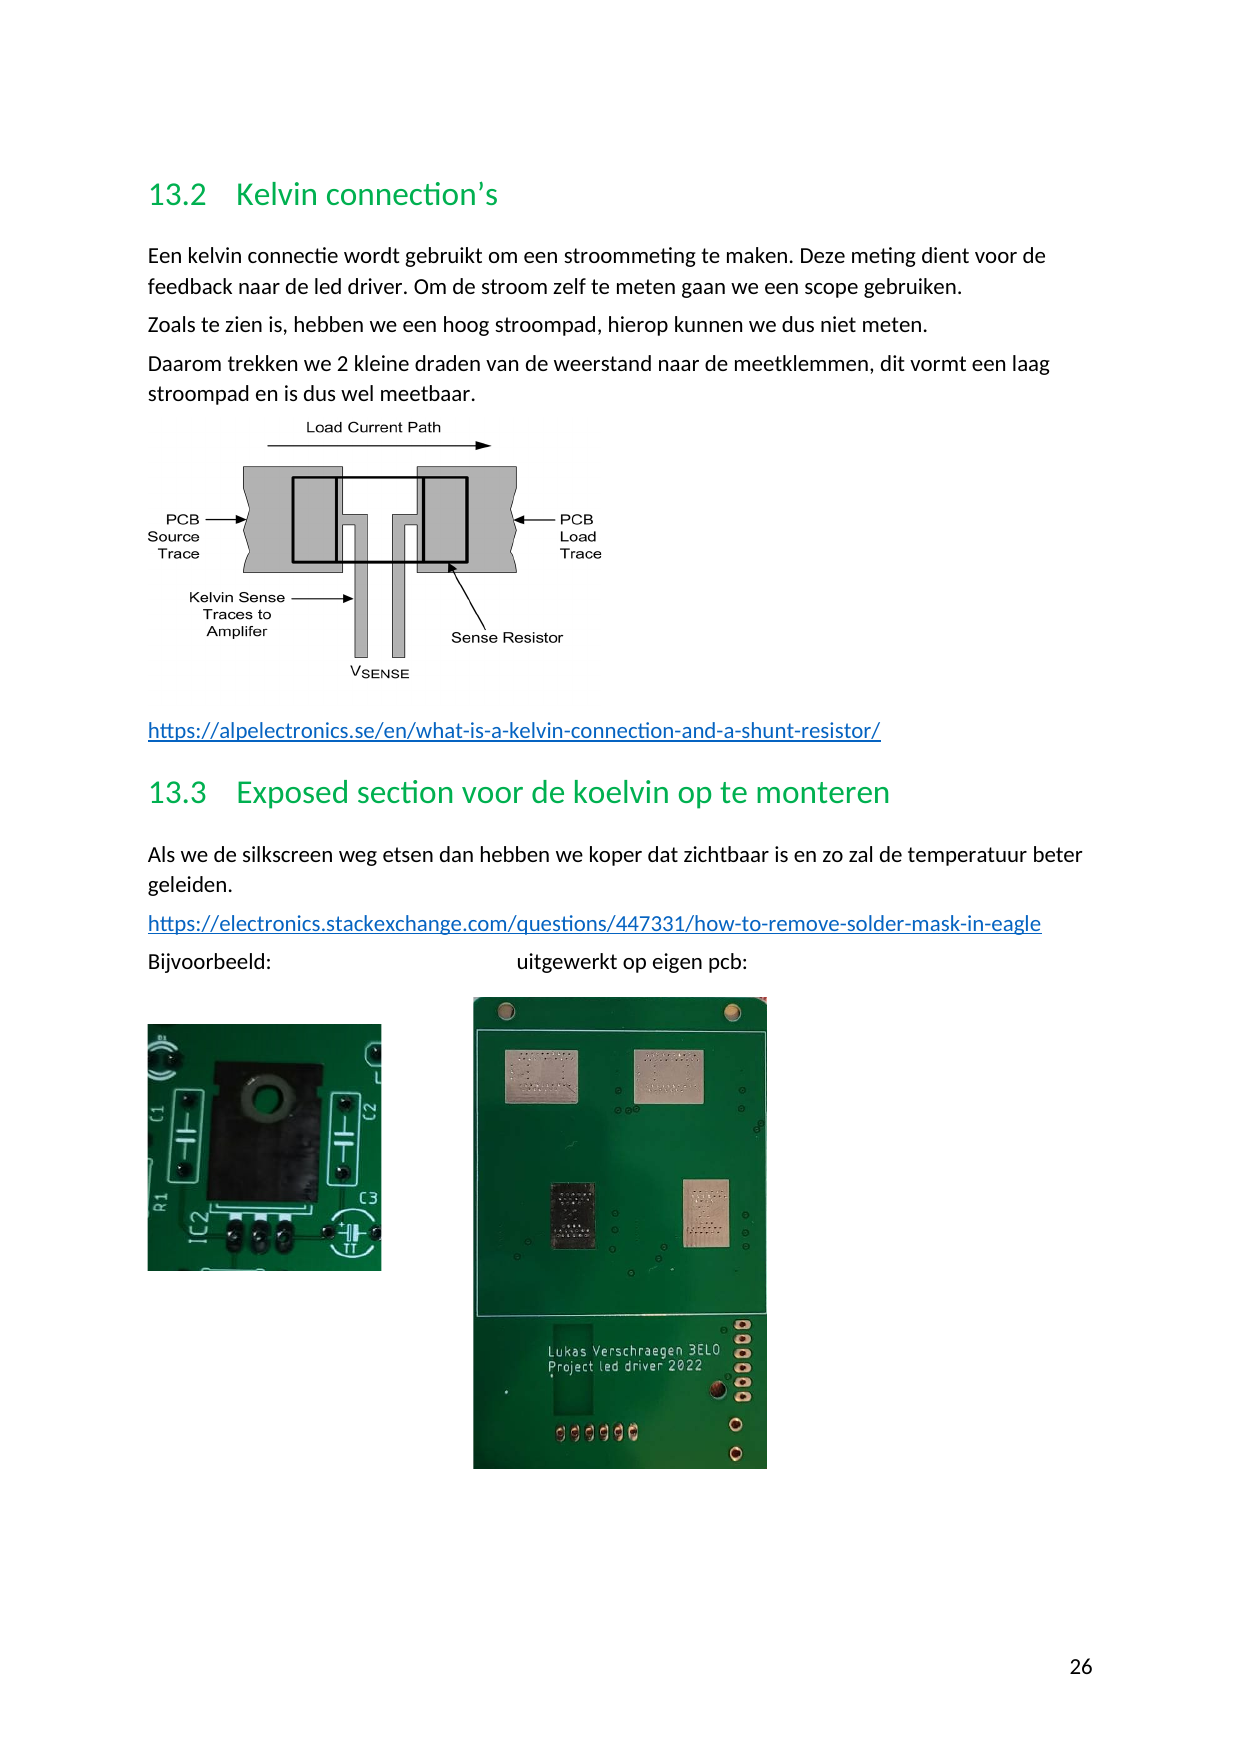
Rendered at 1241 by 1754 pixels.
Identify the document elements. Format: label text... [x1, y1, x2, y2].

text Als we de silkscreen weg etsen dan hebben we koper dat zichtbaar is en zo zal de temperatuur beter geleiden. [148, 840, 1093, 898]
text Bijvoorbeeld: uitgewerkt op eigen pcb: [148, 947, 1093, 976]
text Daarom trekken we 2 kleine draden van de weerstand naar de meetklemmen, dit vormt een laag stroompad en is dus wel meetbaar. [148, 349, 1093, 407]
picture [147, 417, 602, 706]
text https://electronics.stackexchange.com/questions/447331/how-to-remove-solder-mask-in-eagle [148, 909, 1093, 937]
subtitle Exposed section voor de koelvin op te monteren [148, 771, 1093, 812]
subtitle Kelvin connection’s [148, 173, 1093, 213]
text Een kelvin connectie wordt gebruikt om een stroommeting te maken. Deze meting dient voor de feedback naar de led driver. Om de stroom zelf te meten gaan we een scope gebruiken. [148, 242, 1093, 300]
picture [147, 1024, 382, 1271]
text https://alpelectronics.se/en/what-is-a-kelvin-connection-and-a-shunt-resistor/ [148, 716, 1093, 744]
text Zoals te zien is, hebben we een hoog stroompad, hierop kunnen we dus niet meten. [148, 310, 1093, 338]
picture [473, 997, 767, 1469]
